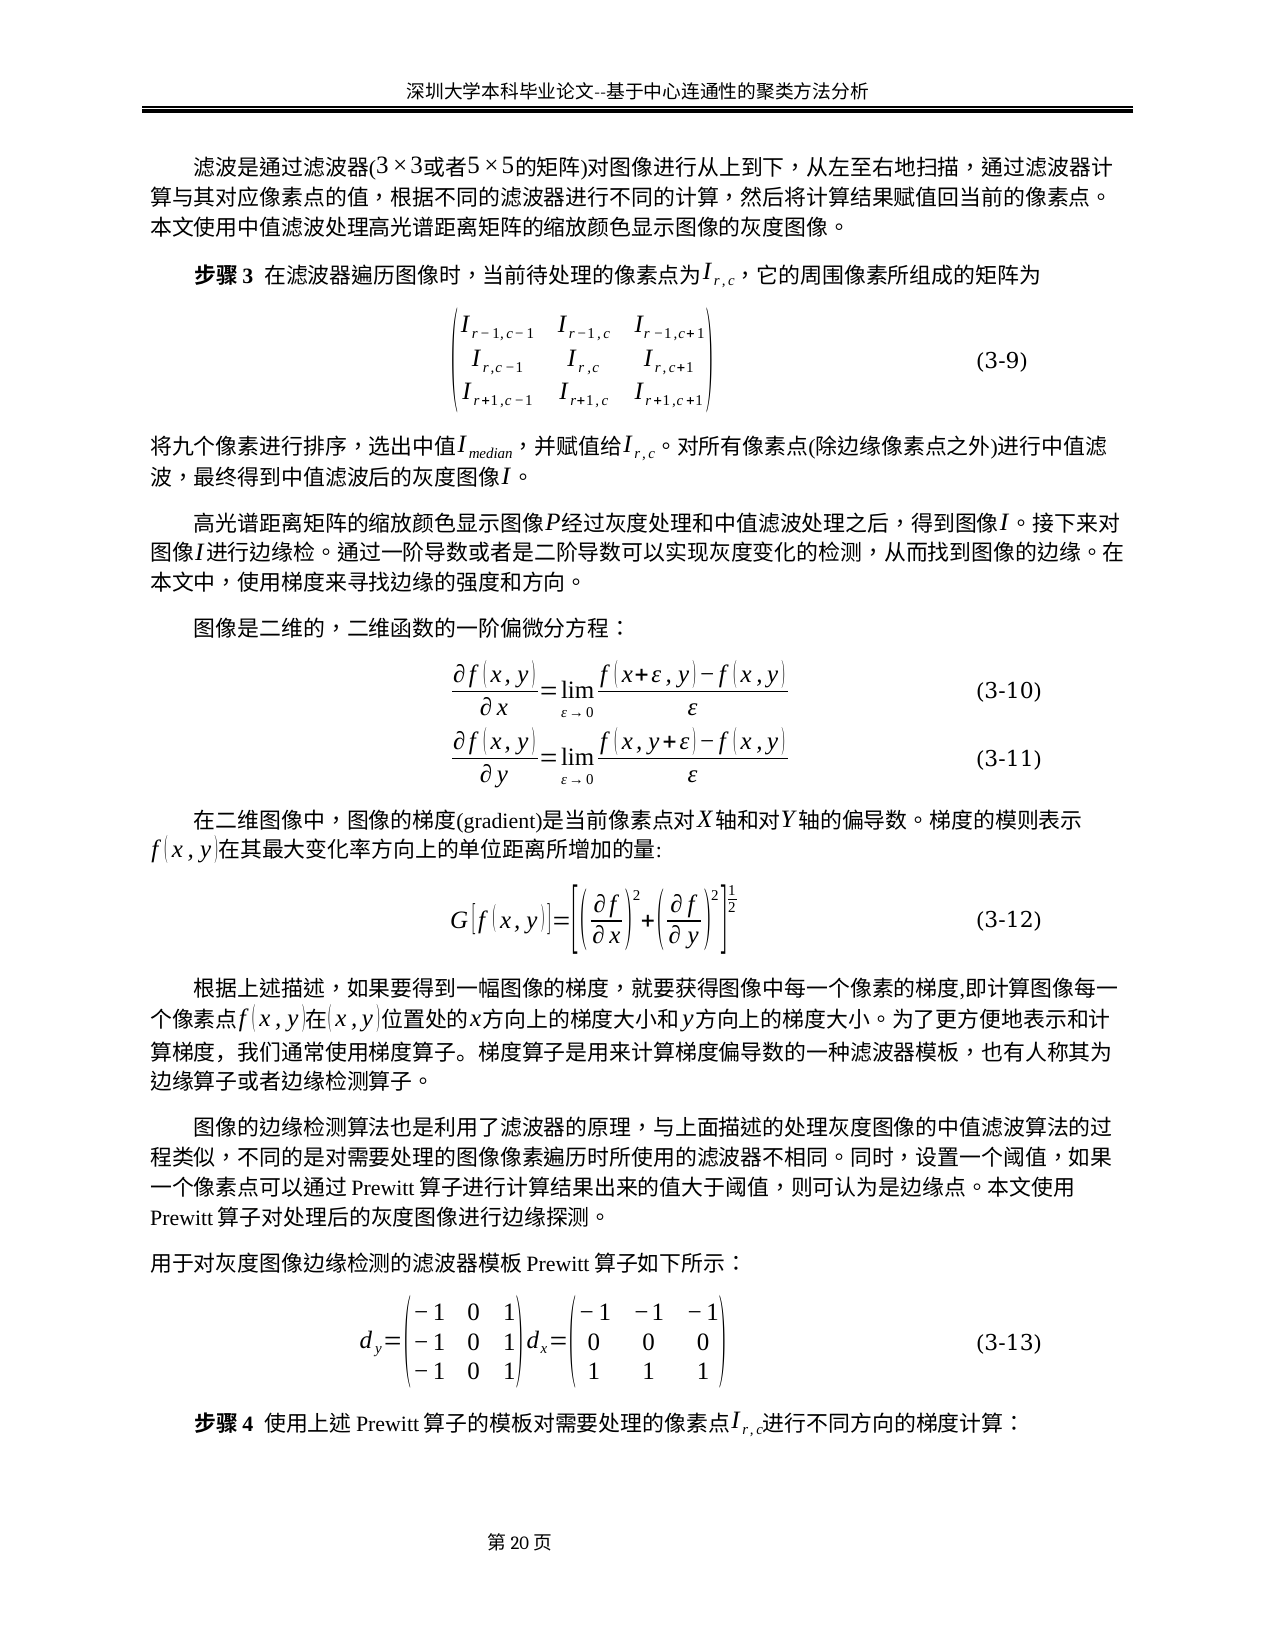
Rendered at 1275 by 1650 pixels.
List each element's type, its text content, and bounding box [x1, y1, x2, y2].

text (3-11) [375, 726, 1125, 788]
text (3-13) [150, 1294, 1125, 1390]
text 步骤3 在滤波器遍历图像时，当前待处理的像素点为，它的周围像素所组成的矩阵为 [150, 258, 1125, 289]
text (3-12) [375, 881, 1125, 956]
text 用于对灰度图像边缘检测的滤波器模板Prewitt算子如下所示： [150, 1248, 1125, 1277]
text (3-9) [375, 306, 1125, 414]
text 将九个像素进行排序，选出中值，并赋值给。对所有像素点(除边缘像素点之外)进行中值滤波，最终得到中值滤波后的灰度图像。 [150, 430, 1125, 491]
text 图像的边缘检测算法也是利用了滤波器的原理，与上面描述的处理灰度图像的中值滤波算法的过程类似，不同的是对需要处理的图像像素遍历时所使用的滤波器不相同。同时，设置一个阈值，如果一个像素点可以通过Prewitt算子进行计算结果出来的值大于阈值，则可认为是边缘点。本文使用Prewitt算子对处理后的灰度图像进行边缘探测。 [150, 1112, 1125, 1231]
text (3-10) [375, 659, 1125, 721]
text 步骤4 使用上述Prewitt算子的模板对需要处理的像素点进行不同方向的梯度计算： [150, 1406, 1125, 1438]
text 高光谱距离矩阵的缩放颜色显示图像经过灰度处理和中值滤波处理之后，得到图像。接下来对图像进行边缘检。通过一阶导数或者是二阶导数可以实现灰度变化的检测，从而找到图像的边缘。在本文中，使用梯度来寻找边缘的强度和方向。 [150, 508, 1125, 597]
text 滤波是通过滤波器(或者的矩阵)对图像进行从上到下，从左至右地扫描，通过滤波器计算与其对应像素点的值，根据不同的滤波器进行不同的计算，然后将计算结果赋值回当前的像素点。本文使用中值滤波处理高光谱距离矩阵的缩放颜色显示图像的灰度图像。 [150, 150, 1125, 241]
text 根据上述描述，如果要得到一幅图像的梯度，就要获得图像中每一个像素的梯度,即计算图像每一个像素点在位置处的方向上的梯度大小和方向上的梯度大小。为了更方便地表示和计算梯度，我们通常使用梯度算子。梯度算子是用来计算梯度偏导数的一种滤波器模板，也有人称其为边缘算子或者边缘检测算子。 [150, 972, 1125, 1096]
text 图像是二维的，二维函数的一阶偏微分方程： [150, 613, 1125, 643]
text 在二维图像中，图像的梯度(gradient)是当前像素点对轴和对轴的偏导数。梯度的模则表示在其最大变化率方向上的单位距离所增加的量: [150, 805, 1125, 865]
